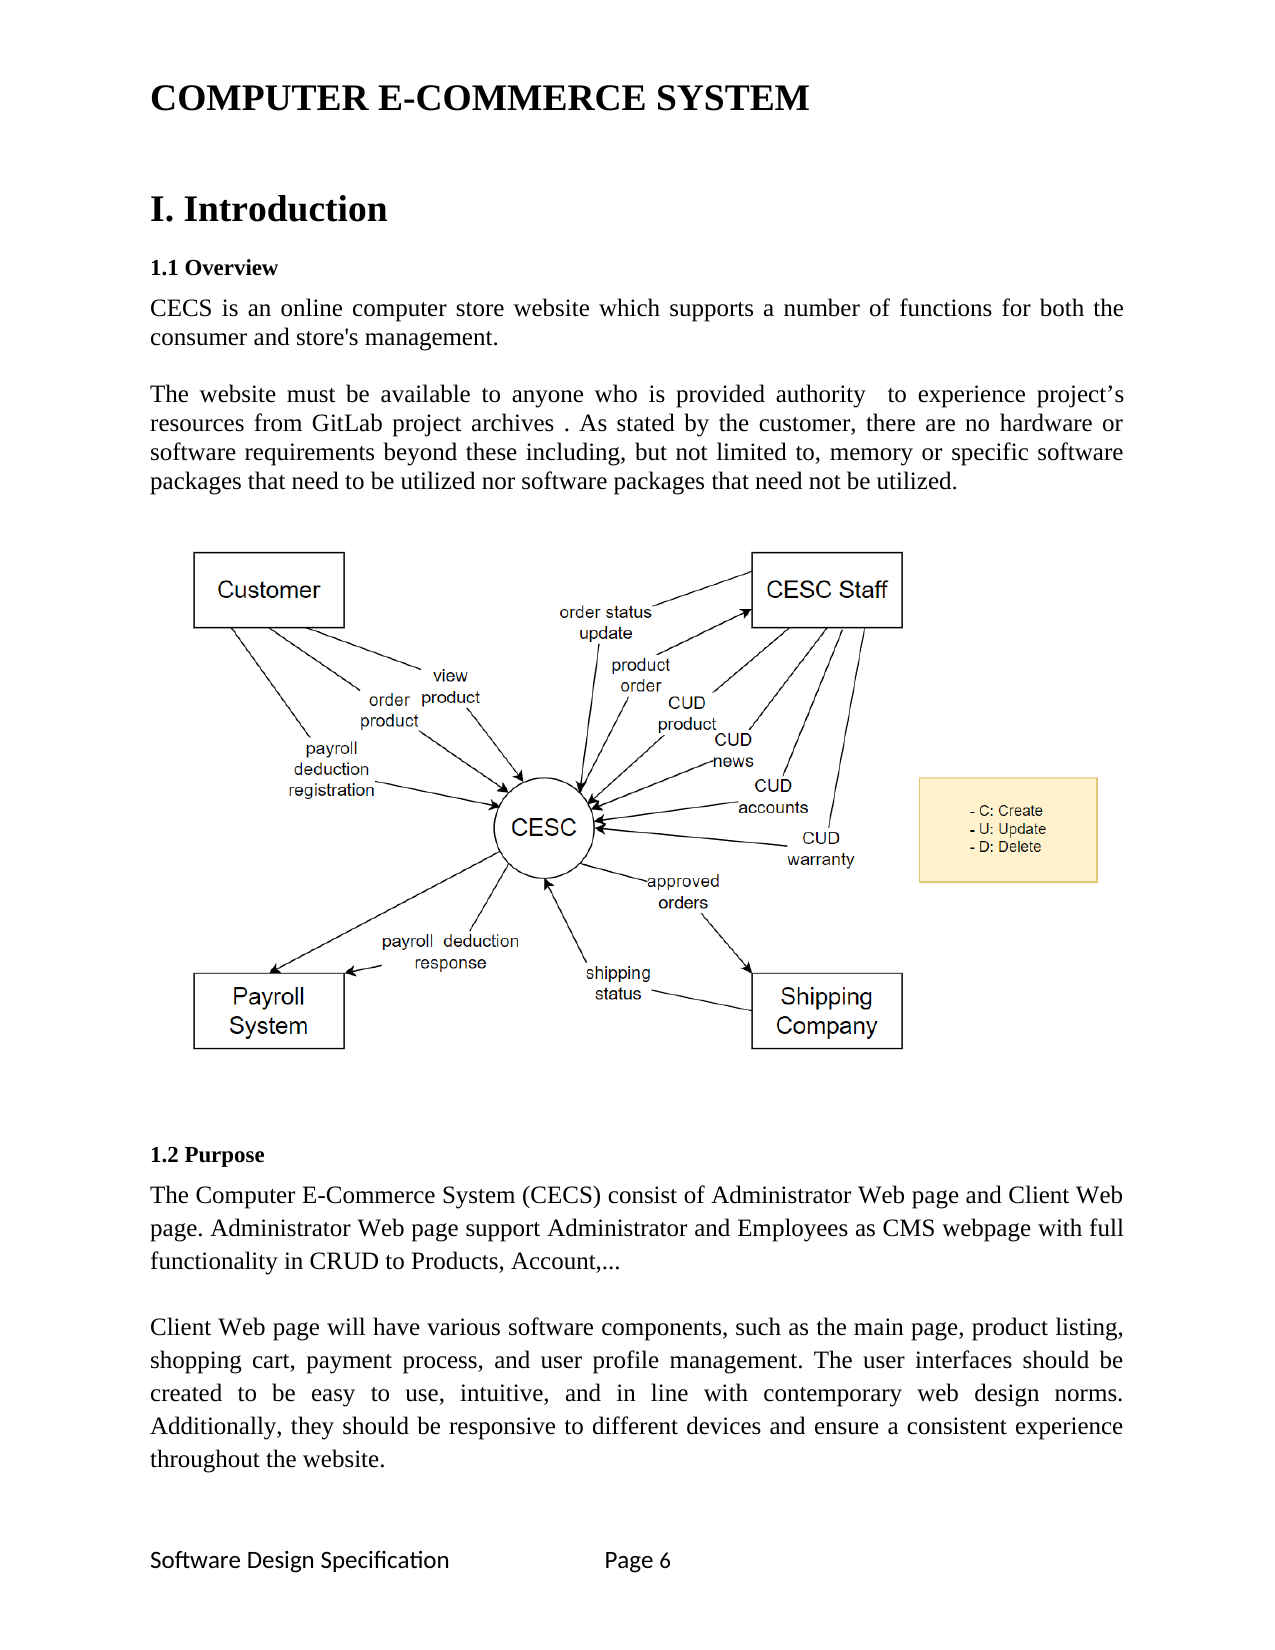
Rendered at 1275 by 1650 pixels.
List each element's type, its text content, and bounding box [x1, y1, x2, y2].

picture [150, 520, 1125, 1090]
subtitle 1.2 Purpose [150, 1141, 1125, 1167]
text The website must be available to anyone who is provided authority to experience project’s resources from GitLab project archives . As stated by the customer, there are no hardware or software requirements beyond these including, but not limited to, memory or specific software packages that need to be utilized nor software packages that need not be utilized. [150, 379, 1125, 494]
text CECS is an online computer store website which supports a number of functions for both the consumer and store's management. [150, 293, 1125, 351]
text The Computer E-Commerce System (CECS) consist of Administrator Web page and Client Web page. Administrator Web page support Administrator and Employees as CMS webpage with full functionality in CRUD to Products, Account,... [150, 1180, 1125, 1274]
subtitle I. Introduction [150, 186, 1125, 229]
subtitle 1.1 Overview [150, 254, 1125, 281]
text Client Web page will have various software components, such as the main page, product listing, shopping cart, payment process, and user profile management. The user interfaces should be created to be easy to use, intuitive, and in line with contemporary web design norms. Additionally, they should be responsive to different devices and ensure a consistent experience throughout the website. [150, 1312, 1125, 1473]
